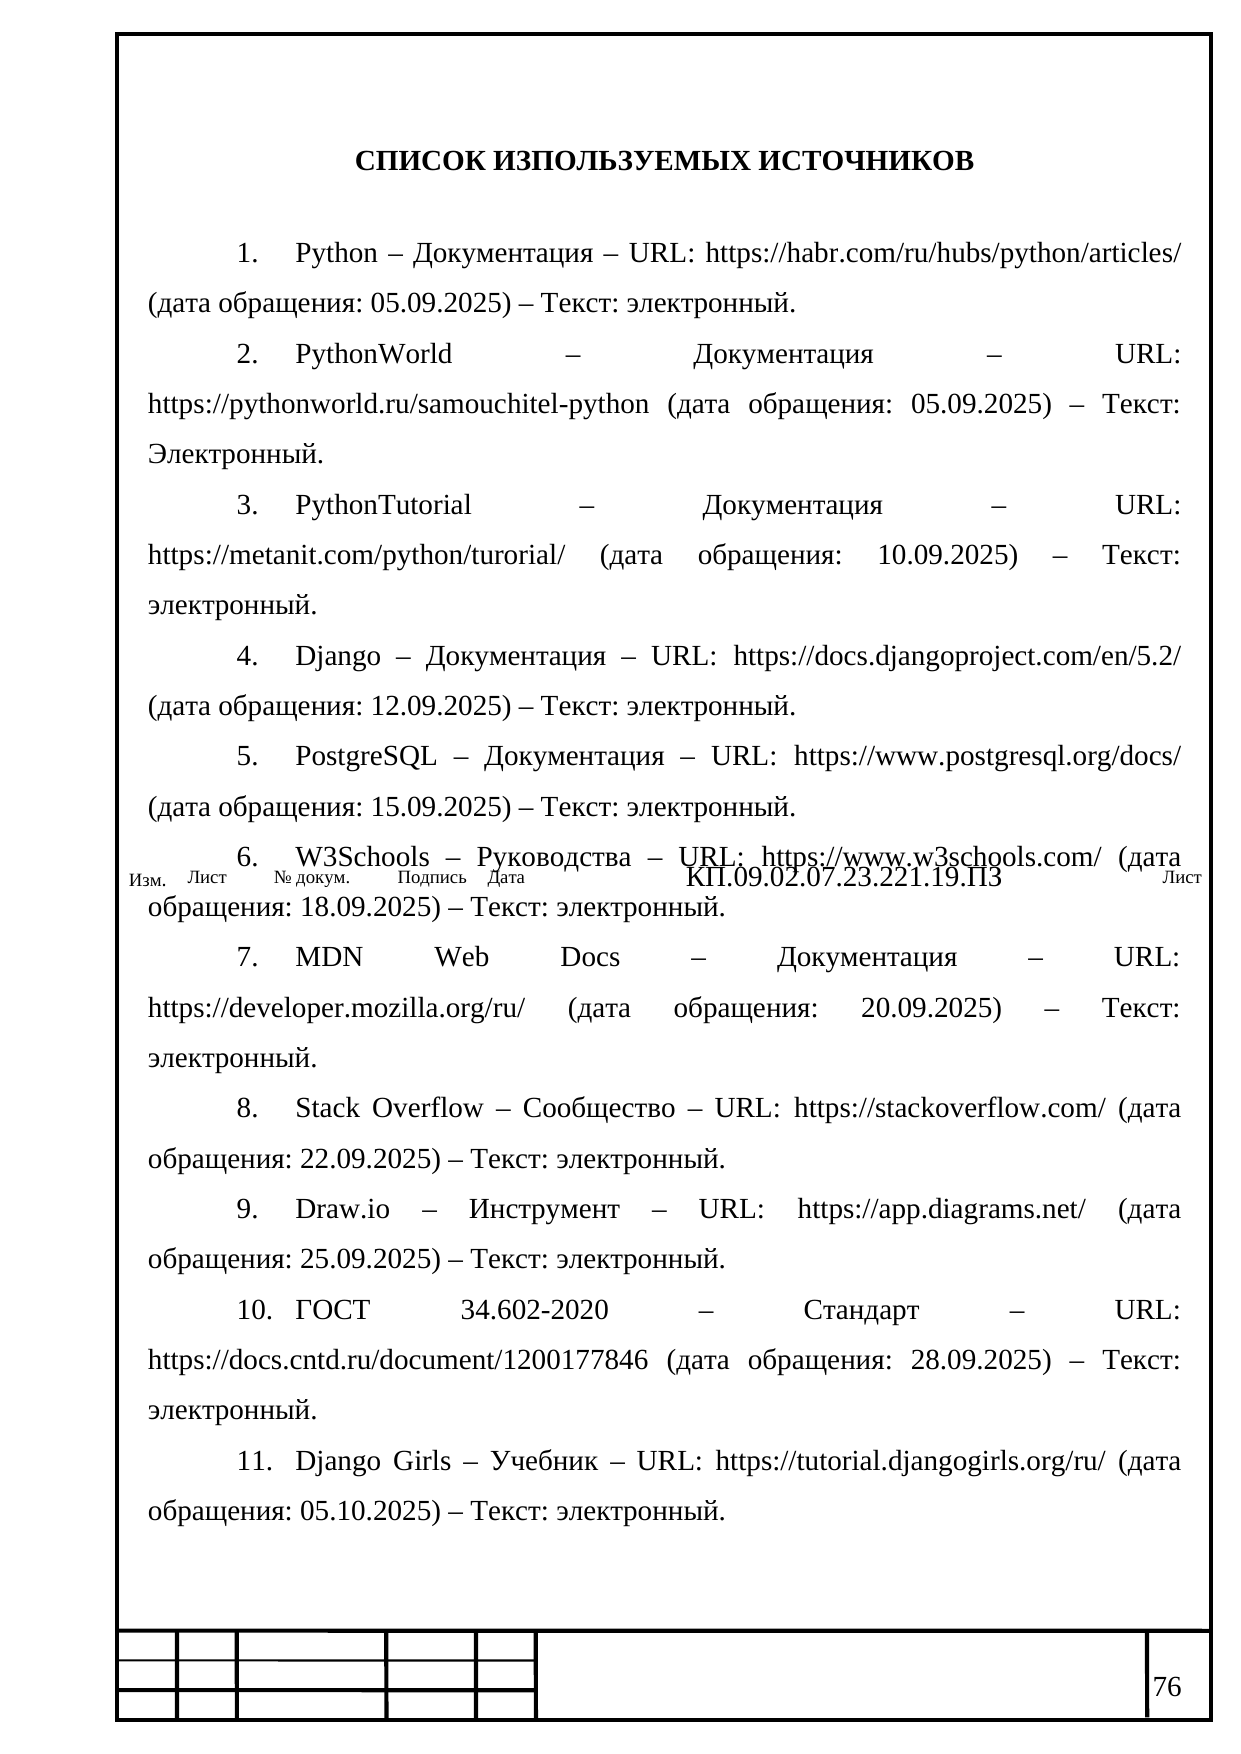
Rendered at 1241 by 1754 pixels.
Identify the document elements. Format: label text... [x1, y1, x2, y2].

list PythonTutorial – Документация – URL: https://metanit.com/python/turorial/ (дата обращения: 10.09.2025) – Текст: электронный. [148, 487, 1181, 621]
list Python – Документация – URL: https://habr.com/ru/hubs/python/articles/ (дата обращения: 05.09.2025) – Текст: электронный. [148, 235, 1181, 319]
list Stack Overflow – Сообщество – URL: https://stackoverflow.com/ (дата обращения: 22.09.2025) – Текст: электронный. [148, 1091, 1181, 1174]
list Django – Документация – URL: https://docs.djangoproject.com/en/5.2/ (дата обращения: 12.09.2025) – Текст: электронный. [148, 638, 1181, 722]
subtitle СПИСОК ИЗПОЛЬЗУЕМЫХ ИСТОЧНИКОВ [148, 143, 1181, 177]
list ГОСТ 34.602-2020 – Стандарт – URL: https://docs.cntd.ru/document/1200177846 (дата обращения: 28.09.2025) – Текст: электронный. [148, 1292, 1181, 1426]
list MDN Web Docs – Документация – URL: https://developer.mozilla.org/ru/ (дата обращения: 20.09.2025) – Текст: электронный. [148, 1023, 1181, 1074]
list PostgreSQL – Документация – URL: https://www.postgresql.org/docs/ (дата обращения: 15.09.2025) – Текст: электронный. [148, 738, 1181, 822]
list MDN Web Docs – Документация – URL: https://developer.mozilla.org/ru/ (дата обращения: 20.09.2025) – Текст: электронный. [148, 939, 1181, 990]
list W3Schools – Руководства – URL: https://www.w3schools.com/ (дата обращения: 18.09.2025) – Текст: электронный. [148, 839, 1181, 923]
list Django Girls – Учебник – URL: https://tutorial.djangogirls.org/ru/ (дата обращения: 05.10.2025) – Текст: электронный. [148, 1443, 1181, 1527]
list Draw.io – Инструмент – URL: https://app.diagrams.net/ (дата обращения: 25.09.2025) – Текст: электронный. [148, 1191, 1181, 1275]
list PythonWorld – Документация – URL: https://pythonworld.ru/samouchitel-python (дата обращения: 05.09.2025) – Текст: Электронный. [148, 336, 1181, 470]
